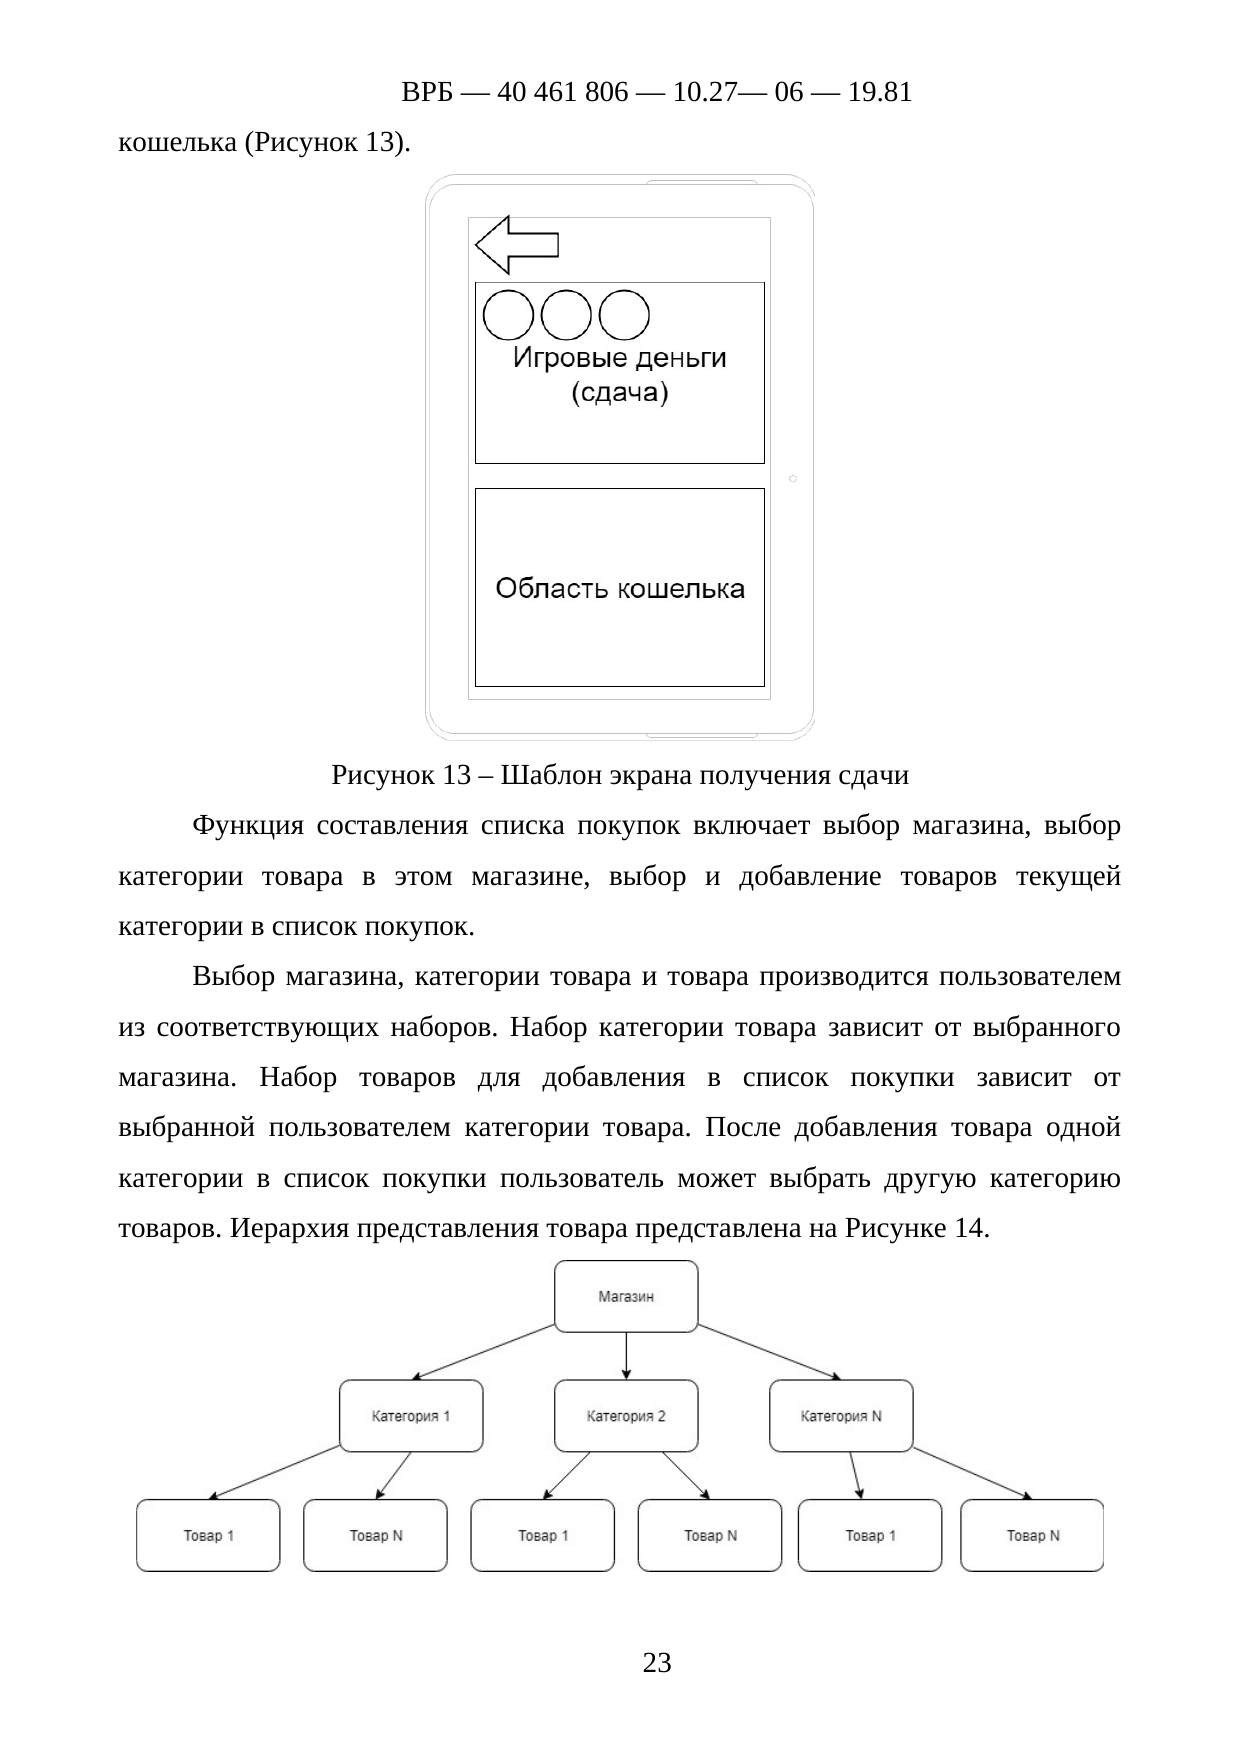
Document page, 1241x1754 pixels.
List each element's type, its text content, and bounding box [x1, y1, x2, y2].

text Функция составления списка покупок включает выбор магазина, выбор категории товара в этом магазине, выбор и добавление товаров текущей категории в список покупок. [118, 807, 1122, 942]
text Выбор магазина, категории товара и товара производится пользователем из соответствующих наборов. Набор категории товара зависит от выбранного магазина. Набор товаров для добавления в список покупки зависит от выбранной пользователем категории товара. После добавления товара одной категории в список покупки пользователь может выбрать другую категорию товаров. Иерархия представления товара представлена на Рисунке 14. [118, 958, 1122, 1243]
picture [425, 174, 815, 741]
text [118, 124, 1122, 158]
table_header [107, 1260, 1133, 1588]
picture [136, 1260, 1104, 1572]
table_cell Рисунок 13 – Шаблон экрана получения сдачи [107, 757, 1133, 807]
table_header [107, 174, 1133, 757]
